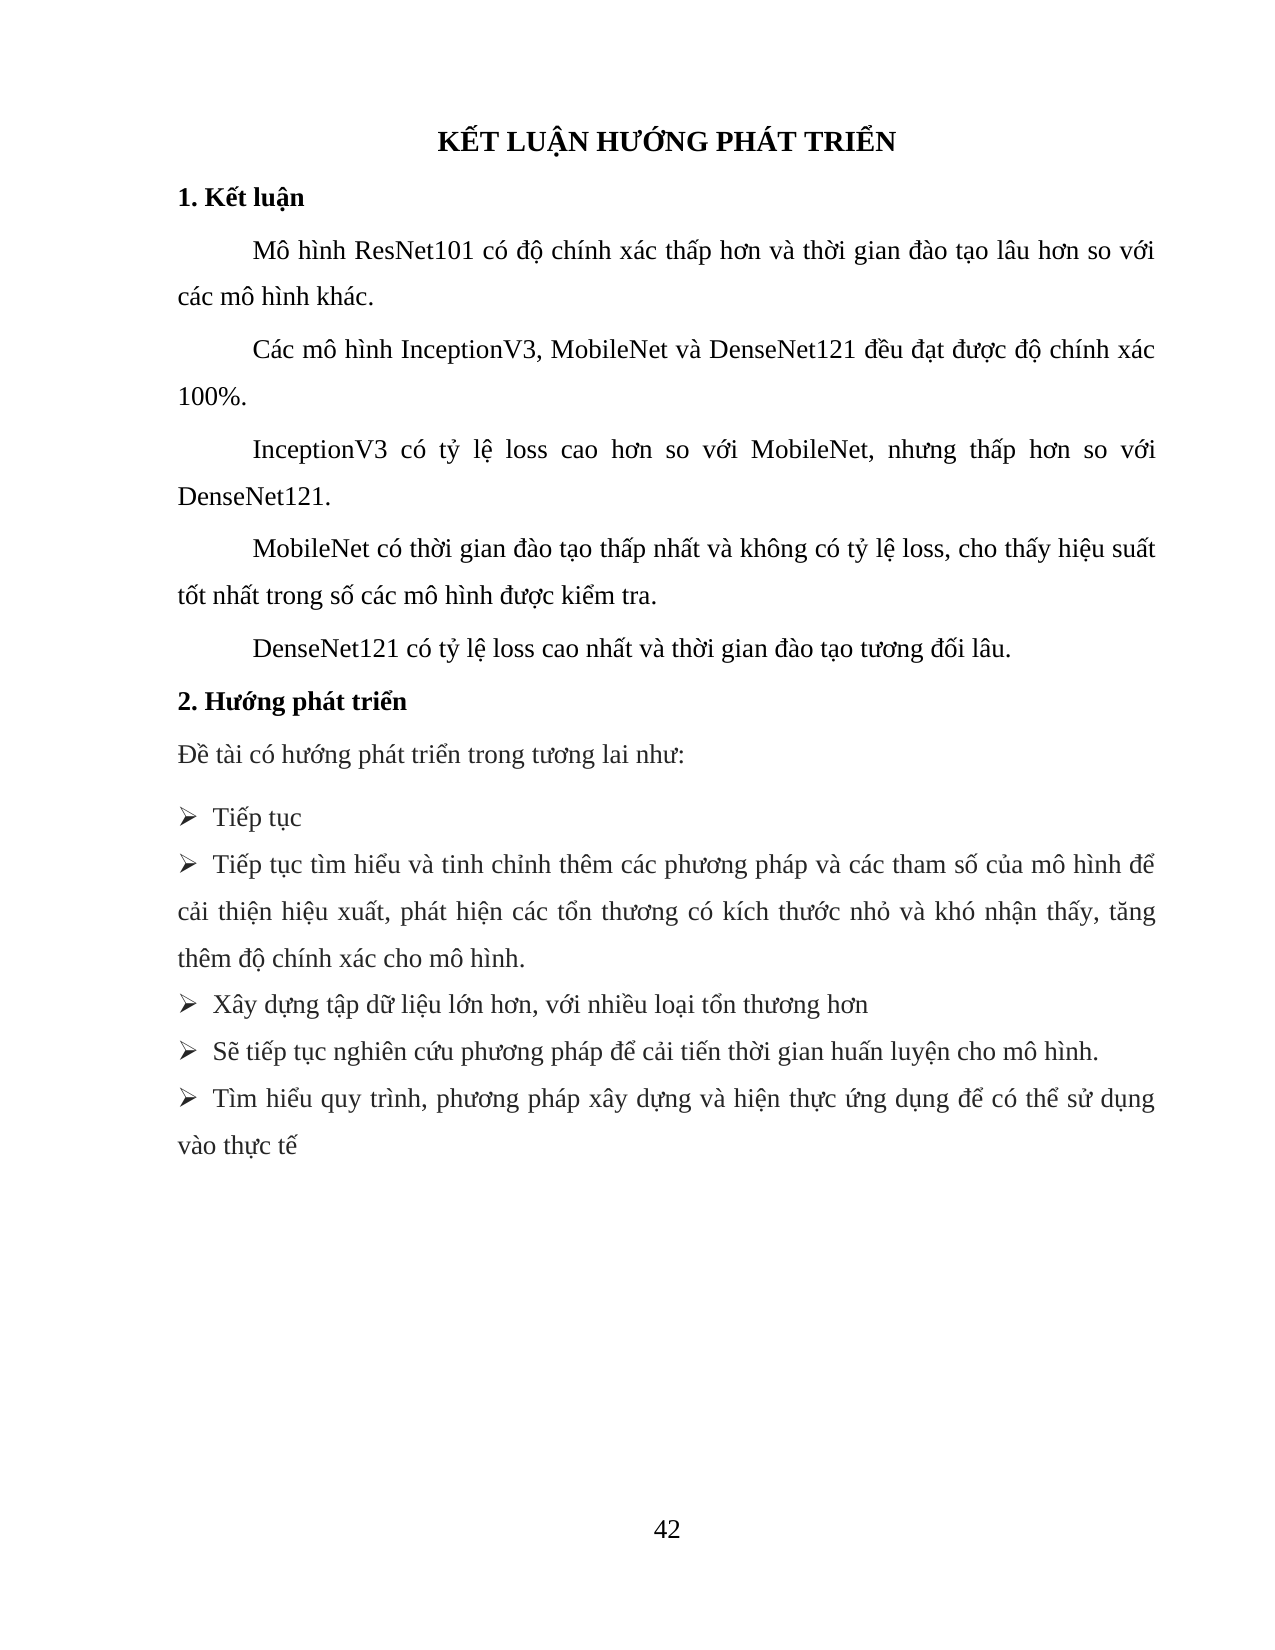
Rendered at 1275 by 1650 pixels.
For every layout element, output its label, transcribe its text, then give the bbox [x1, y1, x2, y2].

list Tiếp tục tìm hiểu và tinh chỉnh thêm các phương pháp và các tham số của mô hình để cải thiện hiệu xuất, phát hiện các tổn thương có kích thước nhỏ và khó nhận thấy, tăng thêm độ chính xác cho mô hình. [177, 848, 1157, 973]
subtitle MobileNet có thời gian đào tạo thấp nhất và không có tỷ lệ loss, cho thấy hiệu suất tốt nhất trong số các mô hình được kiểm tra. [177, 533, 1157, 610]
subtitle Mô hình ResNet101 có độ chính xác thấp hơn và thời gian đào tạo lâu hơn so với các mô hình khác. [177, 234, 1157, 312]
list Tiếp tục [177, 801, 1157, 833]
subtitle Kết luận [177, 181, 1157, 212]
subtitle Hướng phát triển [177, 685, 1157, 716]
subtitle KẾT LUẬN HƯỚNG PHÁT TRIỂN [177, 124, 1157, 158]
subtitle Các mô hình InceptionV3, MobileNet và DenseNet121 đều đạt được độ chính xác 100%. [177, 333, 1157, 411]
list Xây dựng tập dữ liệu lớn hơn, với nhiều loại tổn thương hơn [177, 988, 1157, 1019]
list Sẽ tiếp tục nghiên cứu phương pháp để cải tiến thời gian huấn luyện cho mô hình. [177, 1035, 1157, 1066]
text Đề tài có hướng phát triển trong tương lai như: [177, 738, 1157, 769]
subtitle DenseNet121 có tỷ lệ loss cao nhất và thời gian đào tạo tương đối lâu. [177, 632, 1157, 663]
list Tìm hiểu quy trình, phương pháp xây dựng và hiện thực ứng dụng để có thể sử dụng vào thực tế [177, 1082, 1157, 1160]
subtitle InceptionV3 có tỷ lệ loss cao hơn so với MobileNet, nhưng thấp hơn so với DenseNet121. [177, 433, 1157, 511]
